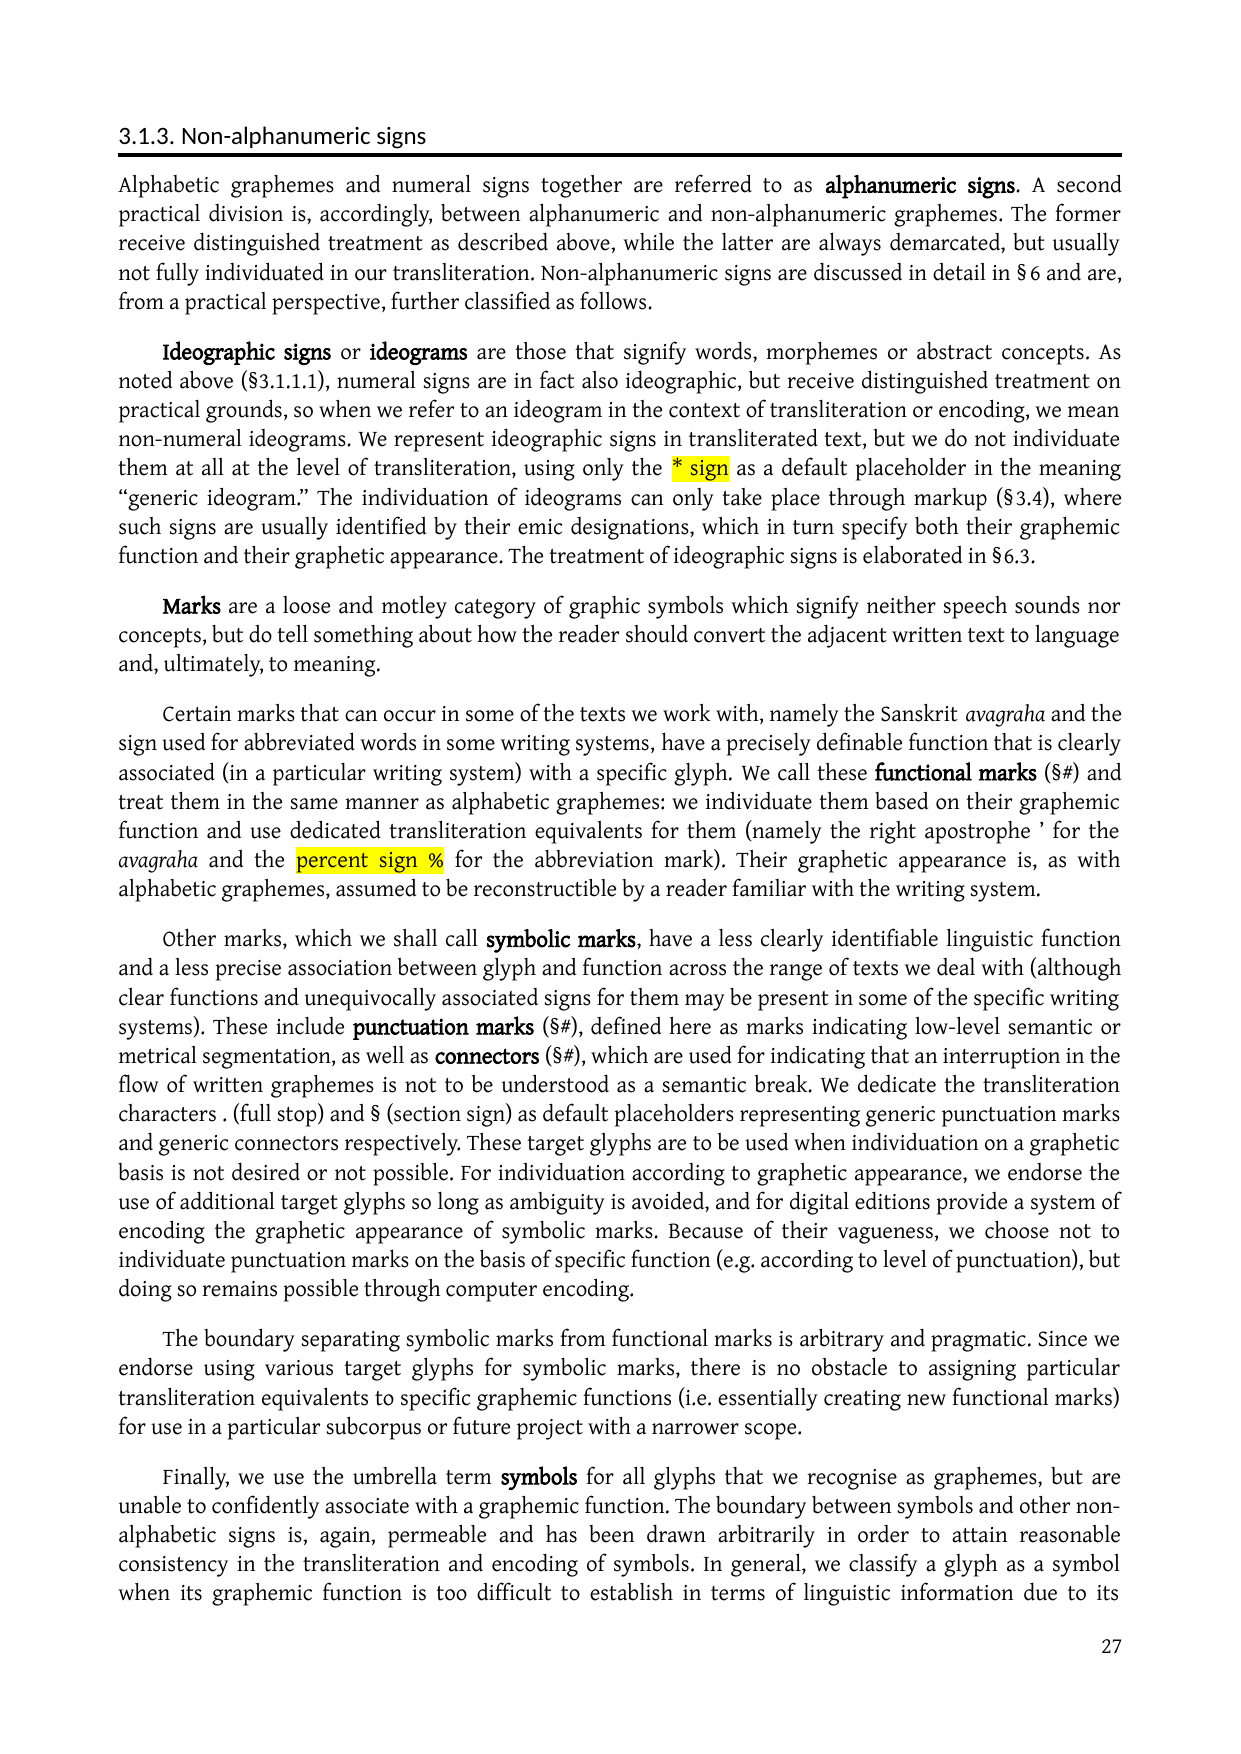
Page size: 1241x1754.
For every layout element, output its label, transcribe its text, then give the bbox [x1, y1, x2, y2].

text Alphabetic graphemes and numeral signs together are referred to as alphanumeric signs. A second practical division is, accordingly, between alphanumeric and non-alphanumeric graphemes. The former receive distinguished treatment as described above, while the latter are always demarcated, but usually not fully individuated in our transliteration. Non-alphanumeric signs are discussed in detail in §6 and are, from a practical perspective, further classified as follows. [118, 169, 1122, 315]
text Other marks, which we shall call symbolic marks, have a less clearly identifiable linguistic function and a less precise association between glyph and function across the range of texts we deal with (although clear functions and unequivocally associated signs for them may be present in some of the specific writing systems). These include punctuation marks (§#), defined here as marks indicating low-level semantic or metrical segmentation, as well as connectors (§#), which are used for indicating that an interruption in the flow of written graphemes is not to be understood as a semantic break. We dedicate the transliteration characters . (full stop) and § (section sign) as default placeholders representing generic punctuation marks and generic connectors respectively. These target glyphs are to be used when individuation on a graphetic basis is not desired or not possible. For individuation according to graphetic appearance, we endorse the use of additional target glyphs so long as ambiguity is avoided, and for digital editions provide a system of encoding the graphetic appearance of symbolic marks. Because of their vagueness, we choose not to individuate punctuation marks on the basis of specific function (e.g. according to level of punctuation), but doing so remains possible through computer encoding. [118, 923, 1122, 1302]
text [118, 1461, 1122, 1607]
text The boundary separating symbolic marks from functional marks is arbitrary and pragmatic. Since we endorse using various target glyphs for symbolic marks, there is no obstacle to assigning particular transliteration equivalents to specific graphemic functions (i.e. essentially creating new functional marks) for use in a particular subcorpus or future project with a narrower scope. [118, 1323, 1122, 1440]
text Certain marks that can occur in some of the texts we work with, namely the Sanskrit avagraha and the sign used for abbreviated words in some writing systems, have a precisely definable function that is clearly associated (in a particular writing system) with a specific glyph. We call these functional marks (§#) and treat them in the same manner as alphabetic graphemes: we individuate them based on their graphemic function and use dedicated transliteration equivalents for them (namely the right apostrophe ’ for the avagraha and the percent sign % for the abbreviation mark). Their graphetic appearance is, as with alphabetic graphemes, assumed to be reconstructible by a reader familiar with the writing system. [118, 698, 1122, 902]
subtitle Non-alphanumeric signs [118, 118, 1122, 153]
text Ideographic signs or ideograms are those that signify words, morphemes or abstract concepts. As noted above (§3.1.1.2), numeral signs are in fact also ideographic, but receive distinguished treatment on practical grounds, so when we refer to an ideogram in the context of transliteration or encoding, we mean non-numeral ideograms. We represent ideographic signs in transliterated text, but we do not individuate them at all at the level of transliteration, using only the * sign as a default placeholder in the meaning “generic ideogram.” The individuation of ideograms can only take place through markup (§3.3), where such signs are usually identified by their emic designations, which in turn specify both their graphemic function and their graphetic appearance. The treatment of ideographic signs is elaborated in §6.3. [118, 336, 1122, 569]
text Marks are a loose and motley category of graphic symbols which signify neither speech sounds nor concepts, but do tell something about how the reader should convert the adjacent written text to language and, ultimately, to meaning. [118, 590, 1122, 677]
